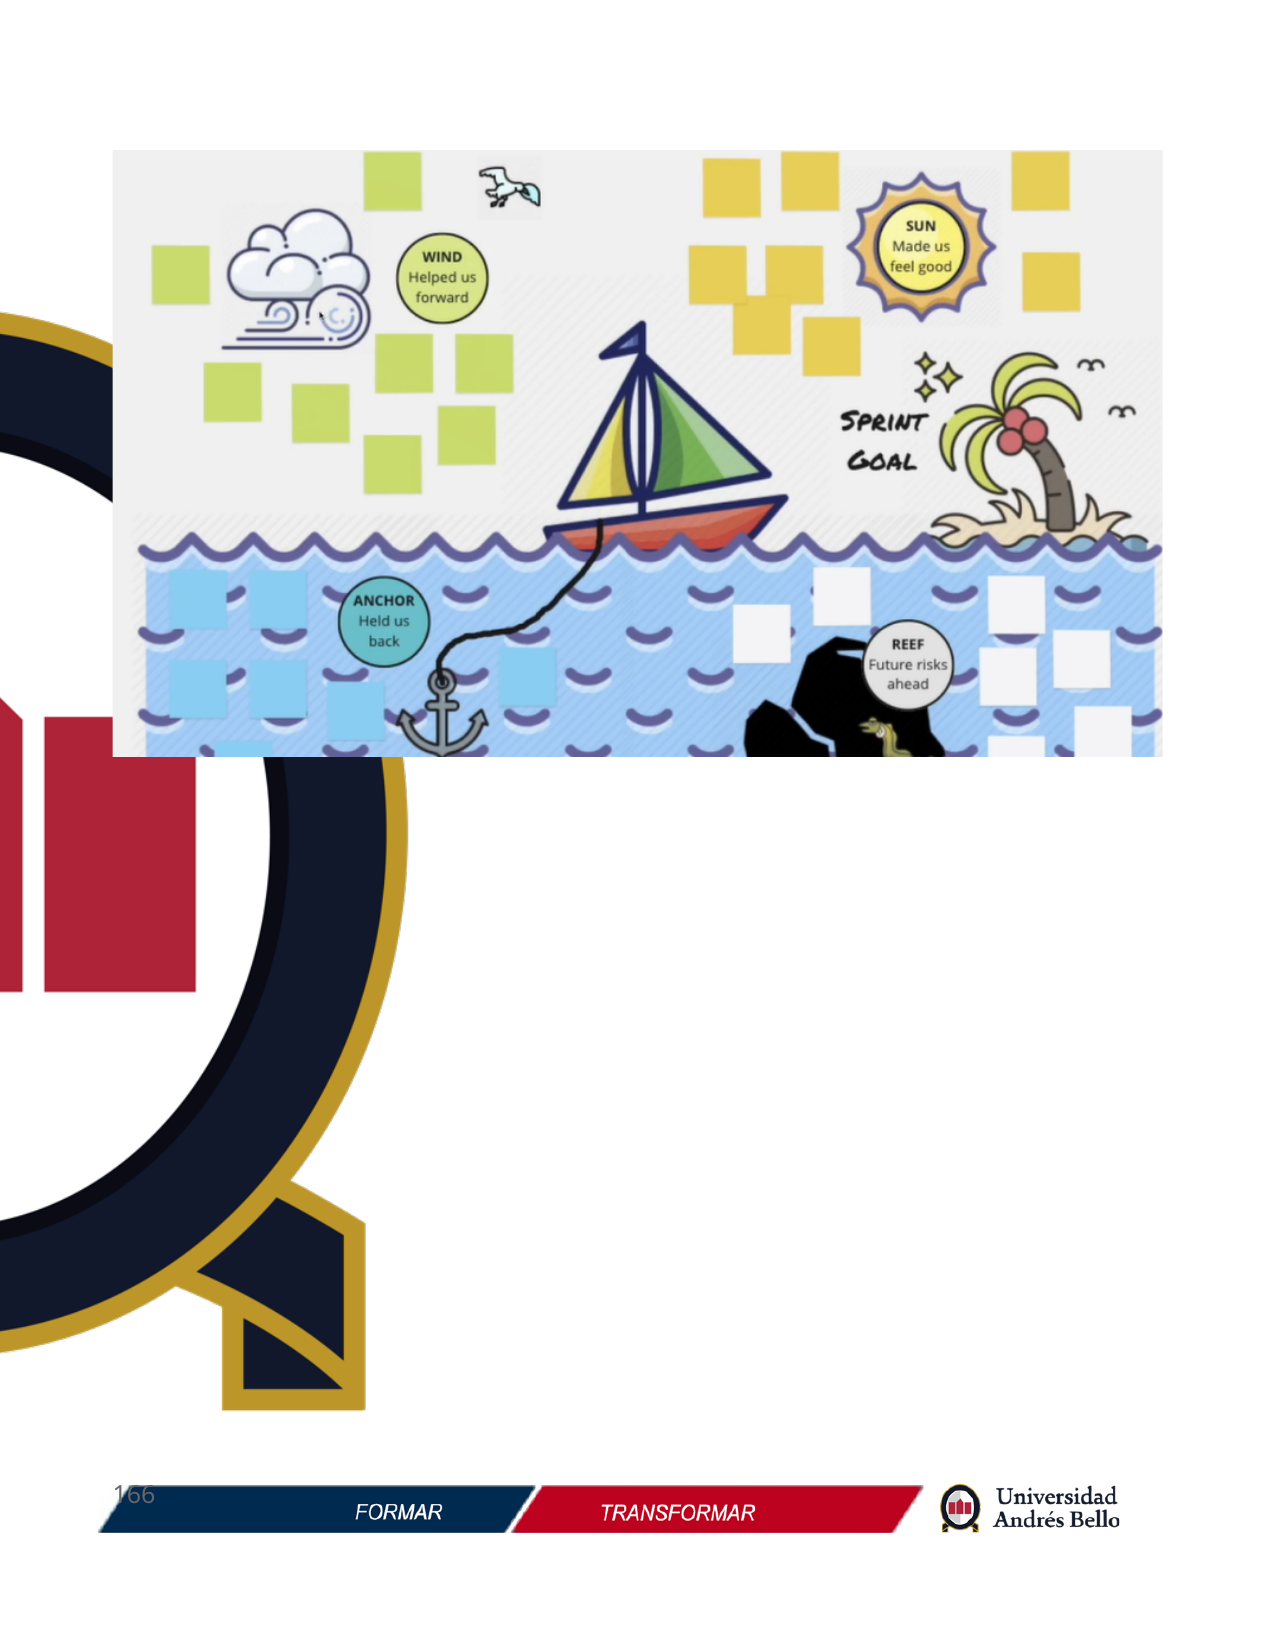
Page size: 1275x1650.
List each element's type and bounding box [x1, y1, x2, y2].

picture [0, 150, 1163, 1423]
picture [97, 1483, 1120, 1533]
